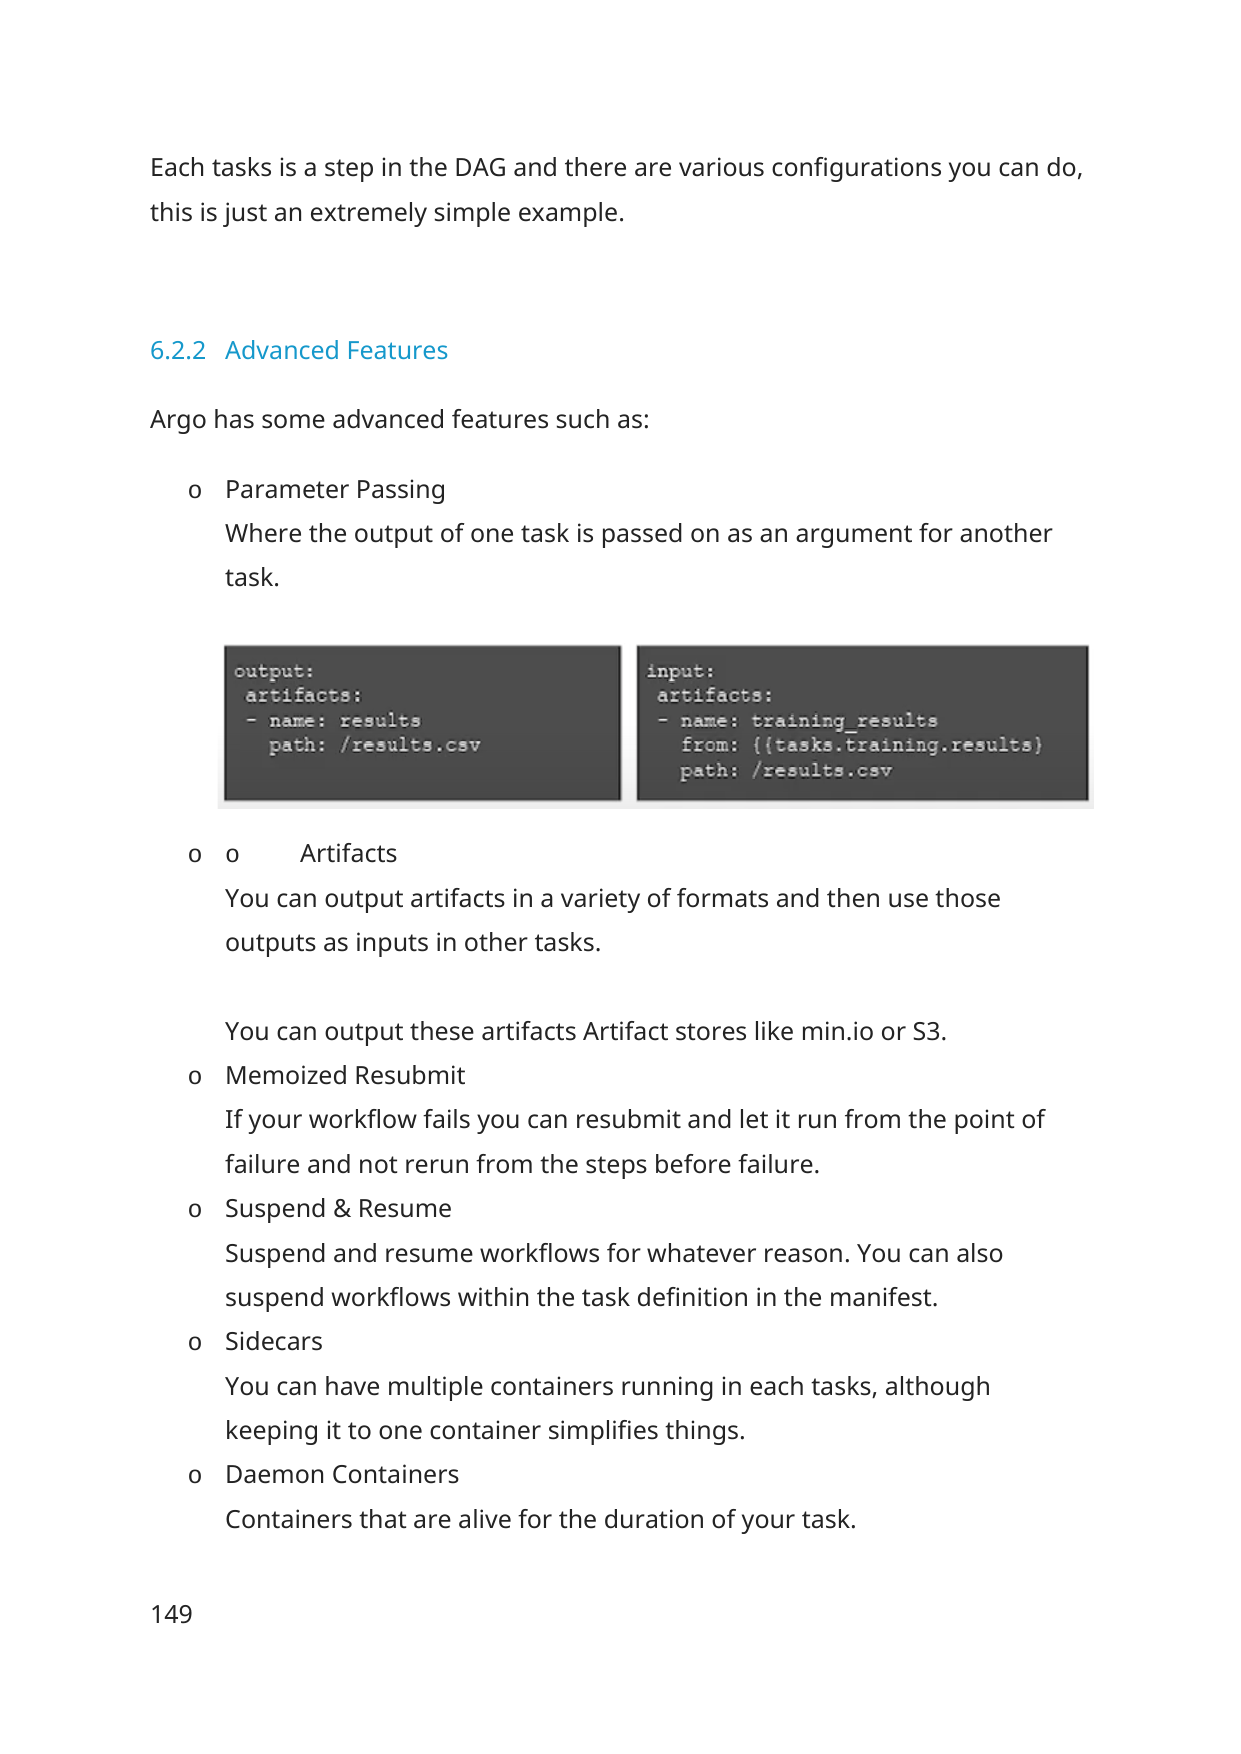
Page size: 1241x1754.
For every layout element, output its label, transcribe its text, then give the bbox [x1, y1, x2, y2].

picture [217, 636, 1095, 809]
list Memoized Resubmit [187, 1058, 1090, 1092]
list Where the output of one task is passed on as an argument for another task. [225, 516, 1090, 594]
list Suspend & Resume [187, 1191, 1090, 1225]
list You can have multiple containers running in each tasks, although keeping it to one container simplifies things. [225, 1368, 1090, 1447]
list Containers that are alive for the duration of your task. [225, 1501, 1090, 1535]
text Argo has some advanced features such as: [150, 402, 1090, 436]
list You can output these artifacts Artifact stores like min.io or S3. [225, 1013, 1090, 1047]
list You can output artifacts in a variety of formats and then use those outputs as inputs in other tasks. [225, 881, 1090, 959]
list If your workflow fails you can resubmit and let it run from the point of failure and not rerun from the steps before failure. [225, 1102, 1090, 1181]
list Daemon Containers [187, 1457, 1090, 1491]
list Parameter Passing [187, 471, 1090, 506]
subtitle Advanced Features [150, 333, 1090, 367]
text Each tasks is a step in the DAG and there are various configurations you can do, this is just an extremely simple example. [150, 150, 1090, 228]
list Sidecars [187, 1324, 1090, 1358]
list Suspend and resume workflows for whatever reason. You can also suspend workflows within the task definition in the manifest. [225, 1235, 1090, 1313]
